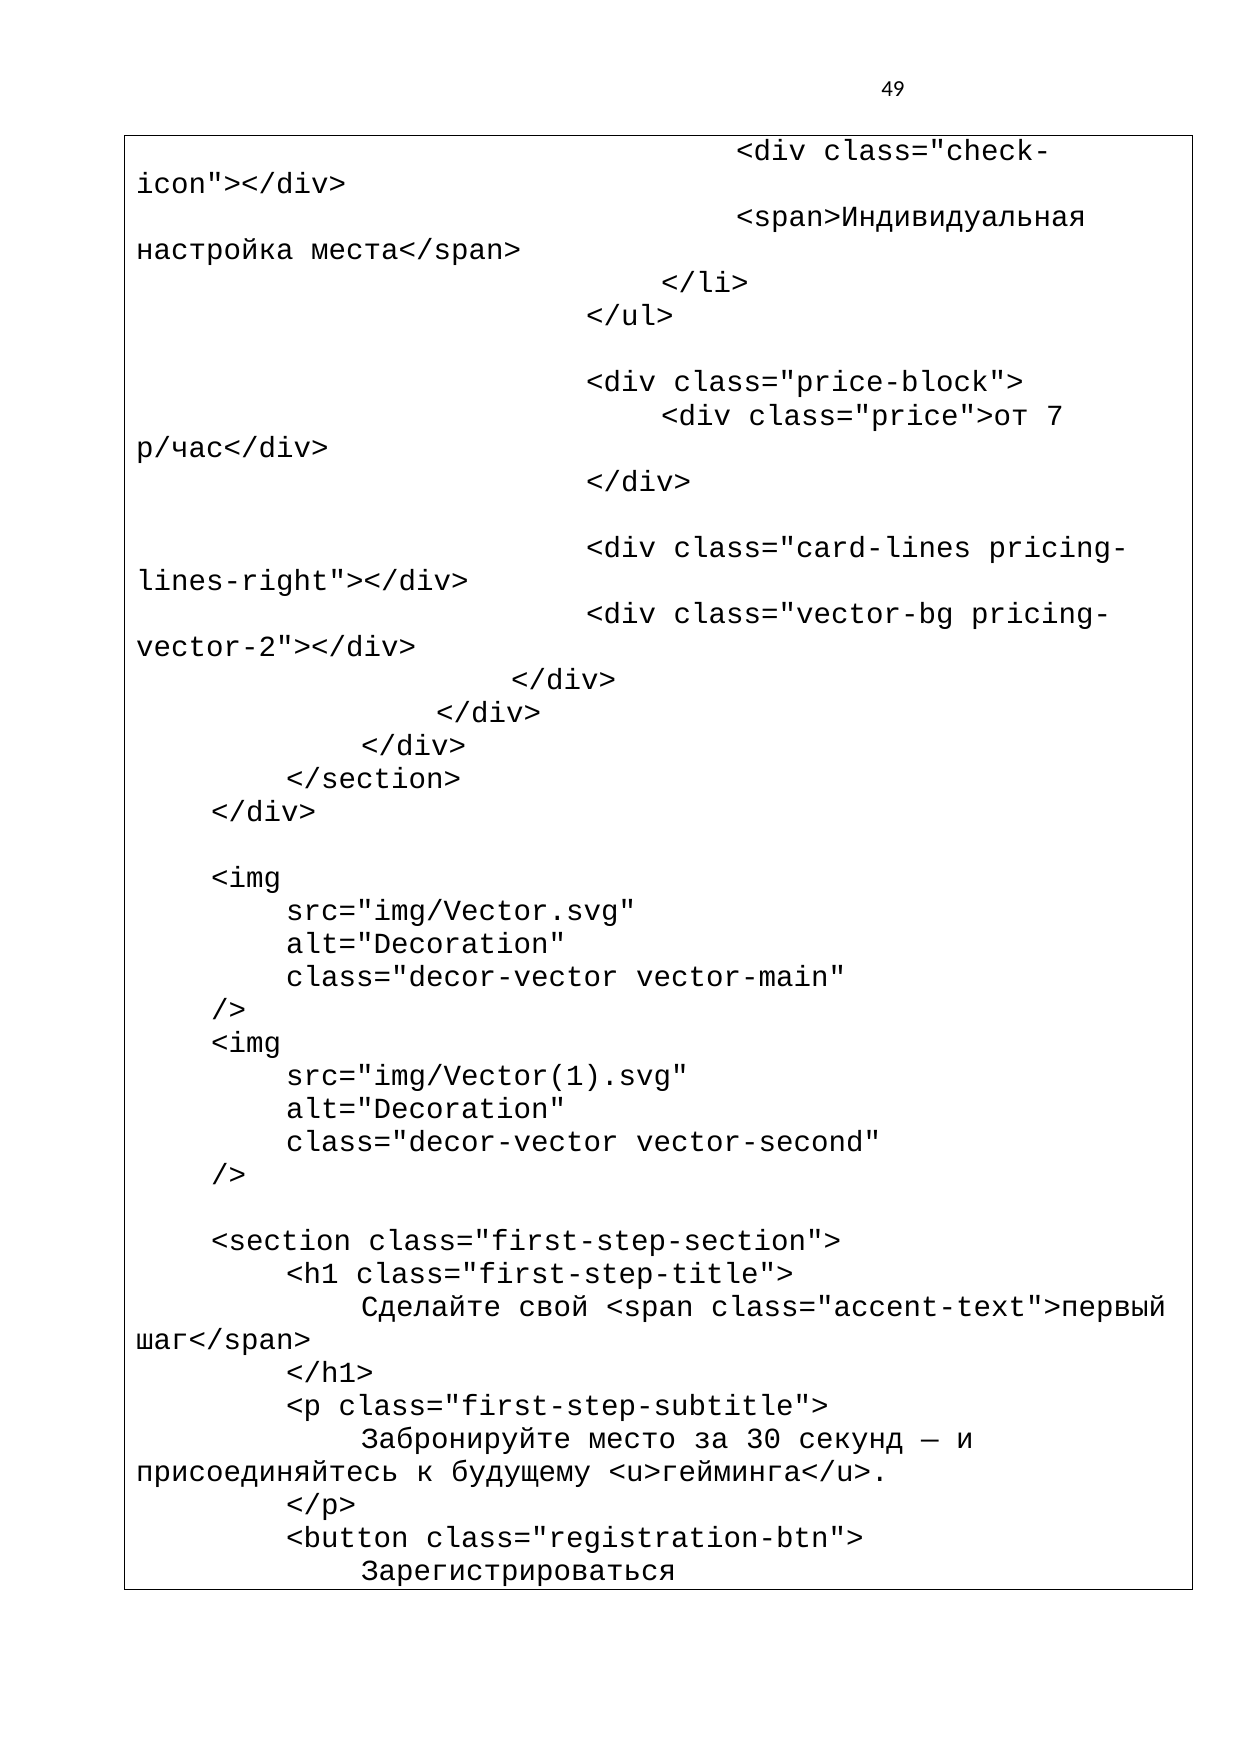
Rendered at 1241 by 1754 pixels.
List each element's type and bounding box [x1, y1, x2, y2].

table_header [125, 136, 1192, 1589]
